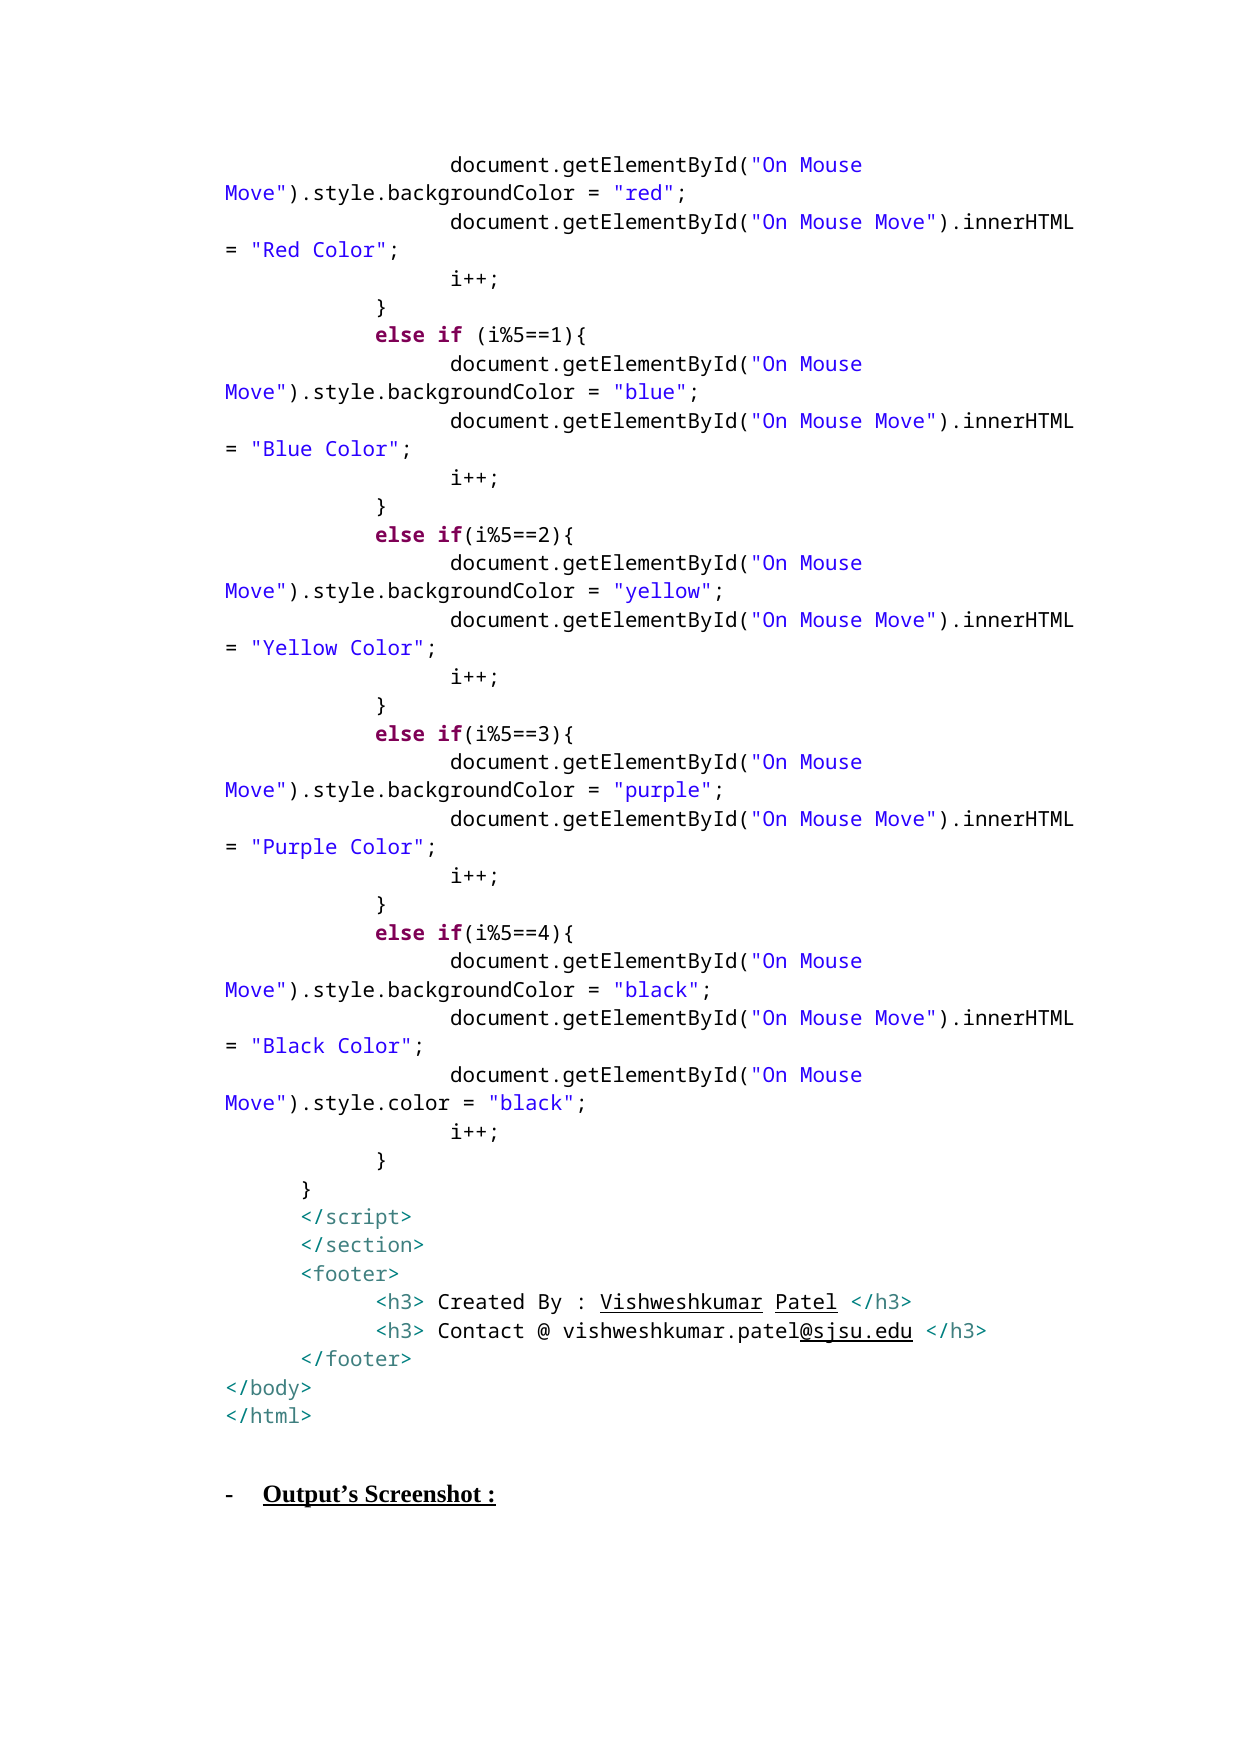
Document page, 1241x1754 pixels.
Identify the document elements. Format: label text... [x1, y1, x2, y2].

text i++; [225, 463, 1090, 491]
text } [225, 1174, 1090, 1202]
text </html> [225, 1401, 1090, 1430]
text } [225, 889, 1090, 918]
text document.getElementById("On Mouse Move").style.backgroundColor = "blue"; [225, 349, 1090, 406]
text </section> [225, 1231, 1090, 1259]
text else if(i%5==4){ [225, 918, 1090, 946]
text <h3> Created By : Vishweshkumar Patel </h3> [225, 1287, 1090, 1316]
text document.getElementById("On Mouse Move").style.color = "black"; [225, 1060, 1090, 1117]
list Output’s Screenshot : [225, 1479, 1090, 1508]
text </body> [225, 1373, 1090, 1401]
text document.getElementById("On Mouse Move").style.backgroundColor = "yellow"; [225, 548, 1090, 605]
text document.getElementById("On Mouse Move").style.backgroundColor = "red"; [225, 150, 1090, 207]
text <h3> Contact @ vishweshkumar.patel@sjsu.edu </h3> [225, 1316, 1090, 1344]
text else if (i%5==1){ [225, 321, 1090, 349]
text } [225, 690, 1090, 719]
text i++; [225, 1117, 1090, 1145]
text } [225, 491, 1090, 520]
text else if(i%5==3){ [225, 719, 1090, 747]
text } [225, 1145, 1090, 1174]
text document.getElementById("On Mouse Move").innerHTML = "Blue Color"; [225, 406, 1090, 463]
text document.getElementById("On Mouse Move").innerHTML = "Black Color"; [225, 1003, 1090, 1060]
text else if(i%5==2){ [225, 520, 1090, 548]
text } [225, 292, 1090, 321]
text document.getElementById("On Mouse Move").innerHTML = "Yellow Color"; [225, 605, 1090, 662]
text </script> [225, 1202, 1090, 1231]
text document.getElementById("On Mouse Move").style.backgroundColor = "purple"; [225, 747, 1090, 804]
text i++; [225, 861, 1090, 889]
text <footer> [225, 1259, 1090, 1287]
text </footer> [225, 1344, 1090, 1373]
text i++; [225, 662, 1090, 690]
text i++; [225, 264, 1090, 292]
text document.getElementById("On Mouse Move").innerHTML = "Red Color"; [225, 207, 1090, 264]
text document.getElementById("On Mouse Move").innerHTML = "Purple Color"; [225, 804, 1090, 861]
text document.getElementById("On Mouse Move").style.backgroundColor = "black"; [225, 946, 1090, 1003]
